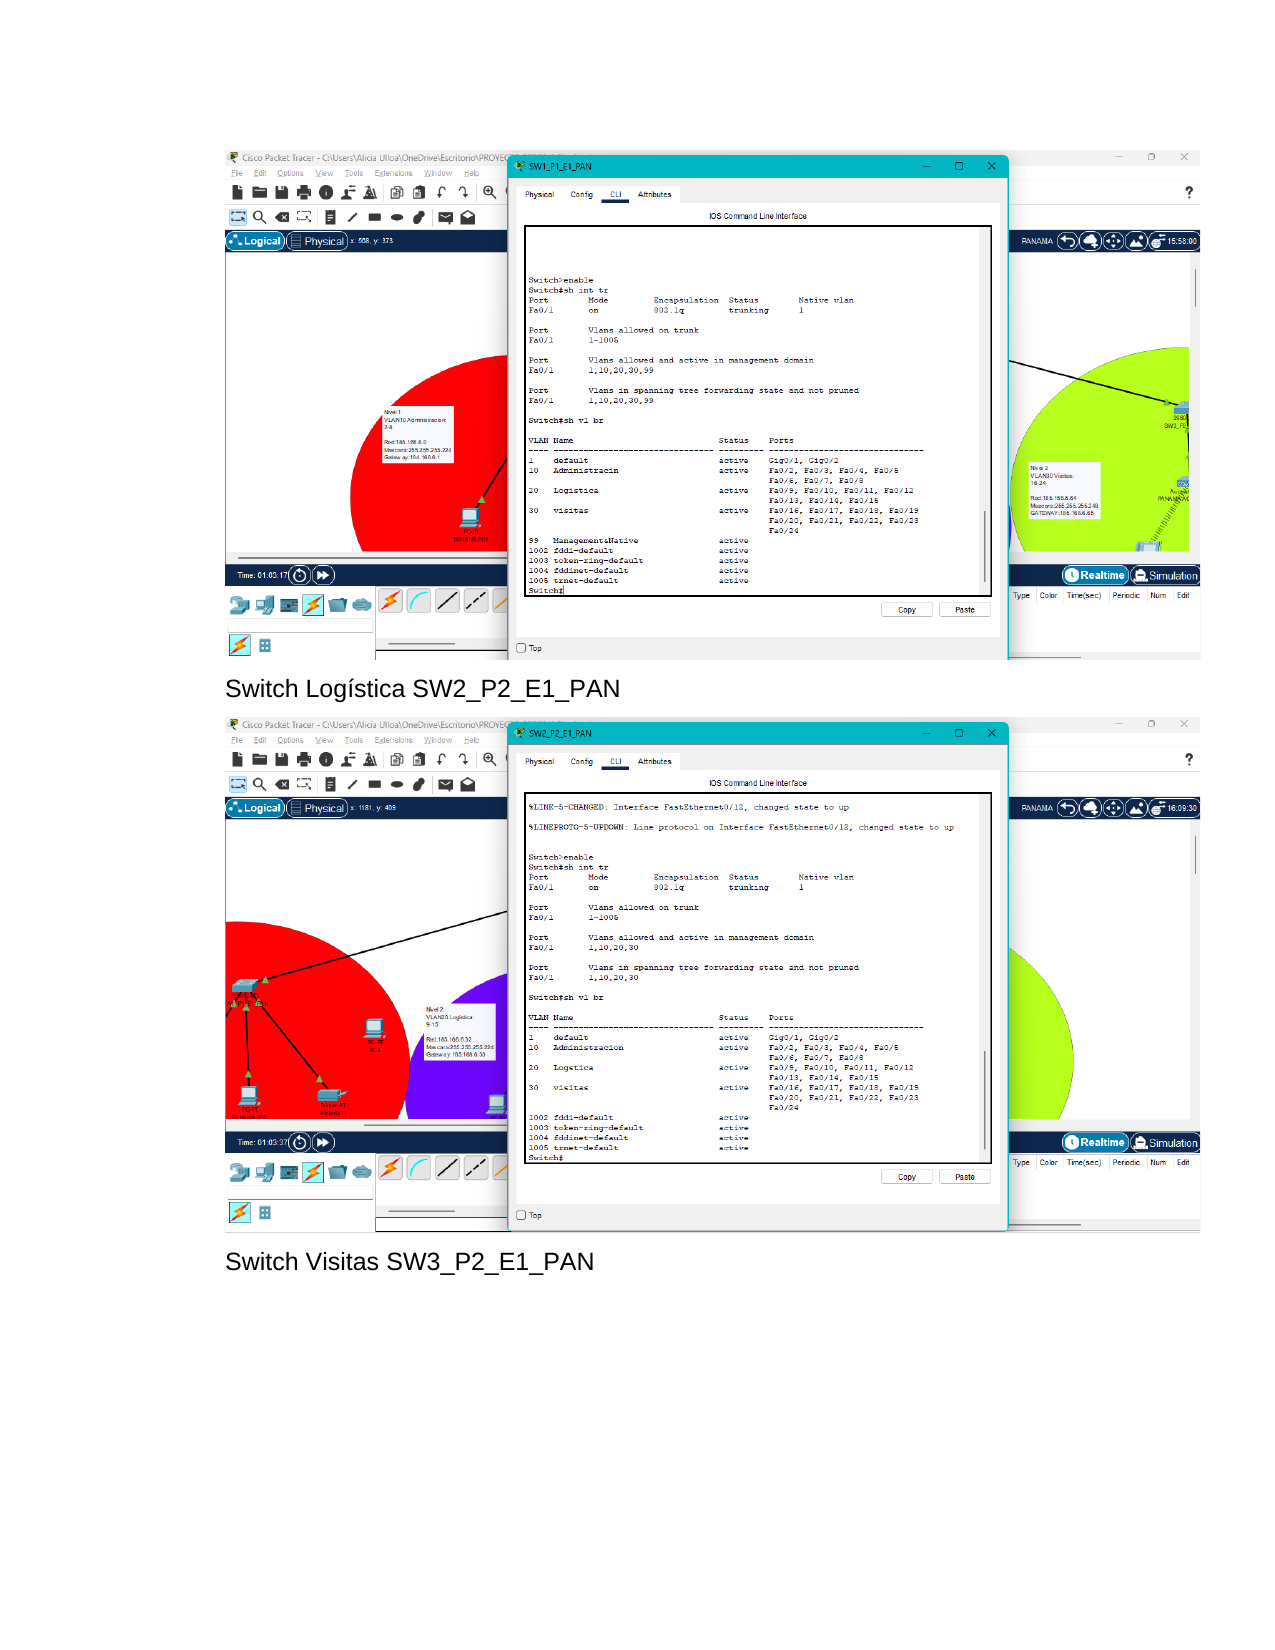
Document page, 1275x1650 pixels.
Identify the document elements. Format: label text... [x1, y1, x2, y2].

picture [225, 717, 1200, 1233]
picture [273, 238, 280, 244]
list Switch Logística SW2_P2_E1_PAN [225, 674, 1125, 703]
list Switch Visitas SW3_P2_E1_PAN [225, 1247, 1125, 1276]
picture [273, 805, 280, 811]
picture [225, 150, 1200, 660]
